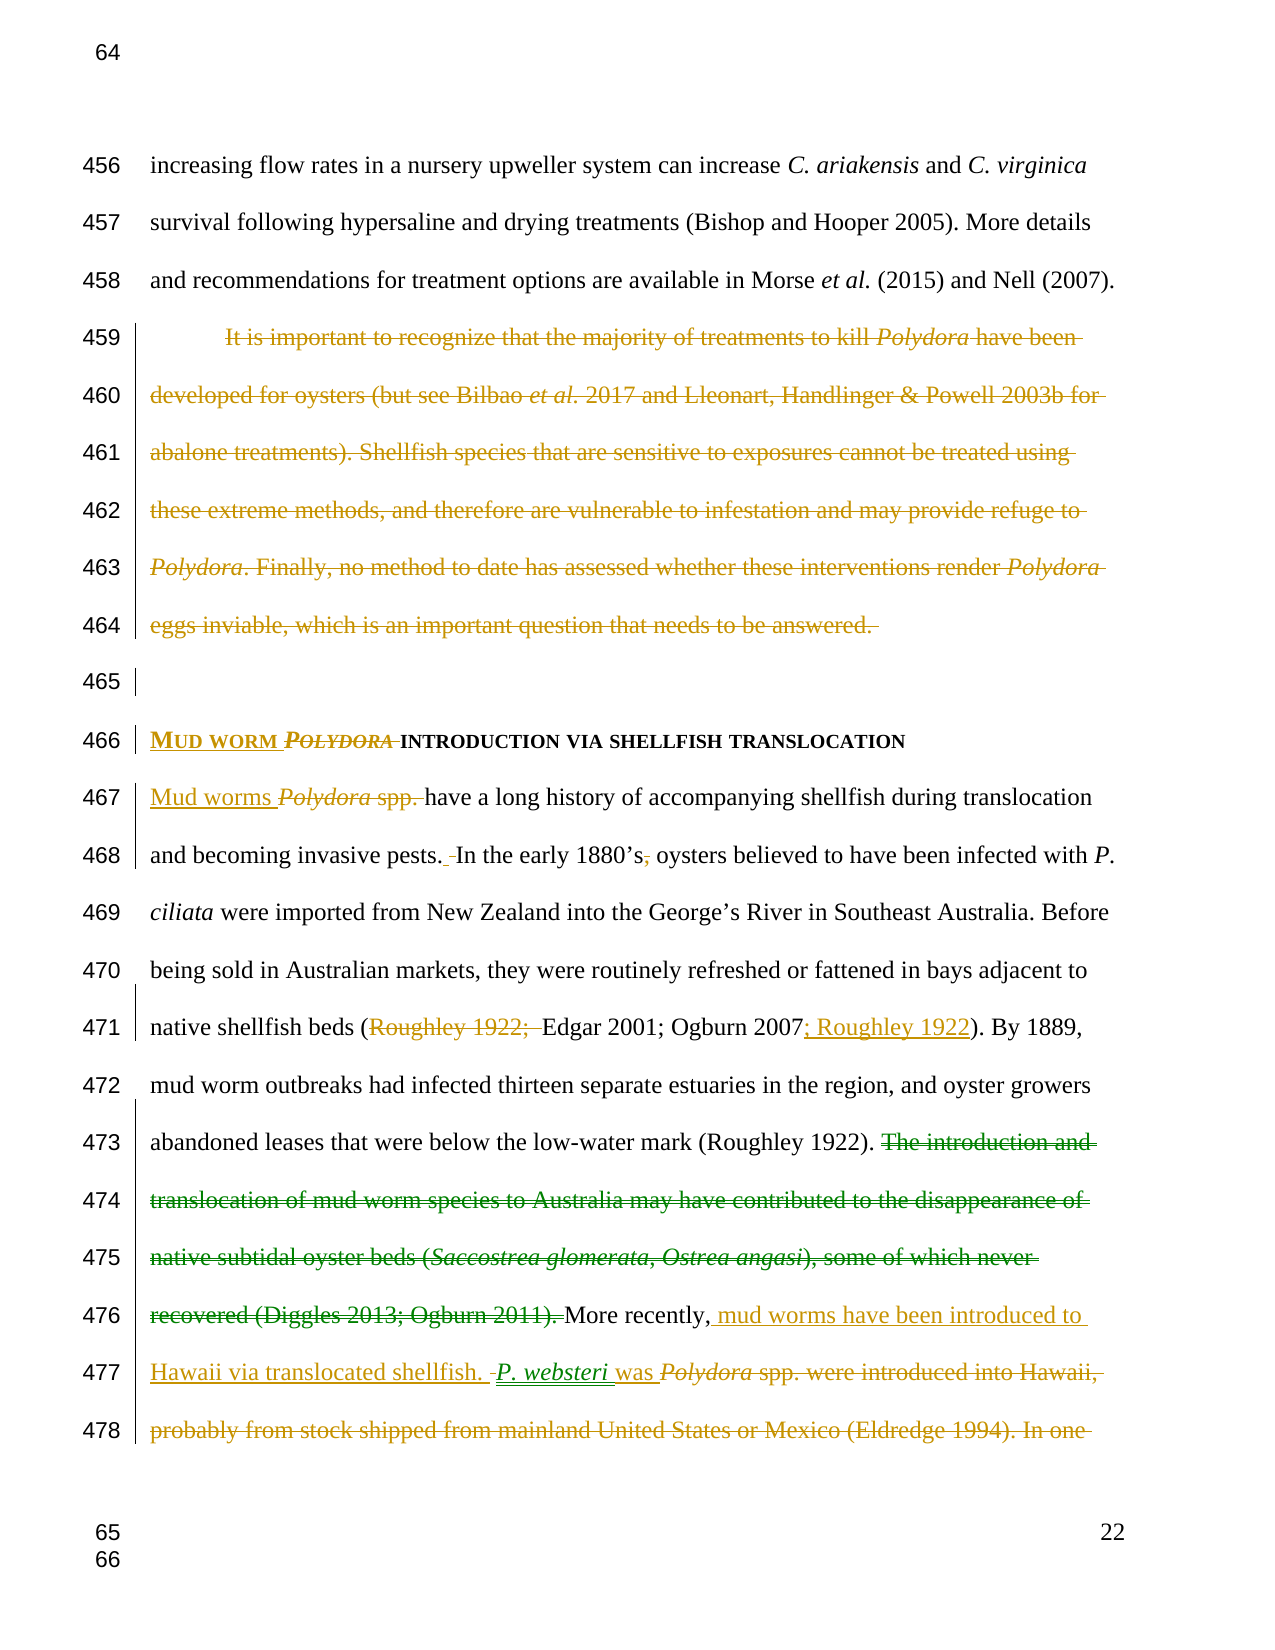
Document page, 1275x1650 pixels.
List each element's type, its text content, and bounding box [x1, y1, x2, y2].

text introduction via shellfish translocation [150, 725, 1125, 754]
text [150, 782, 1125, 1444]
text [150, 150, 1125, 294]
